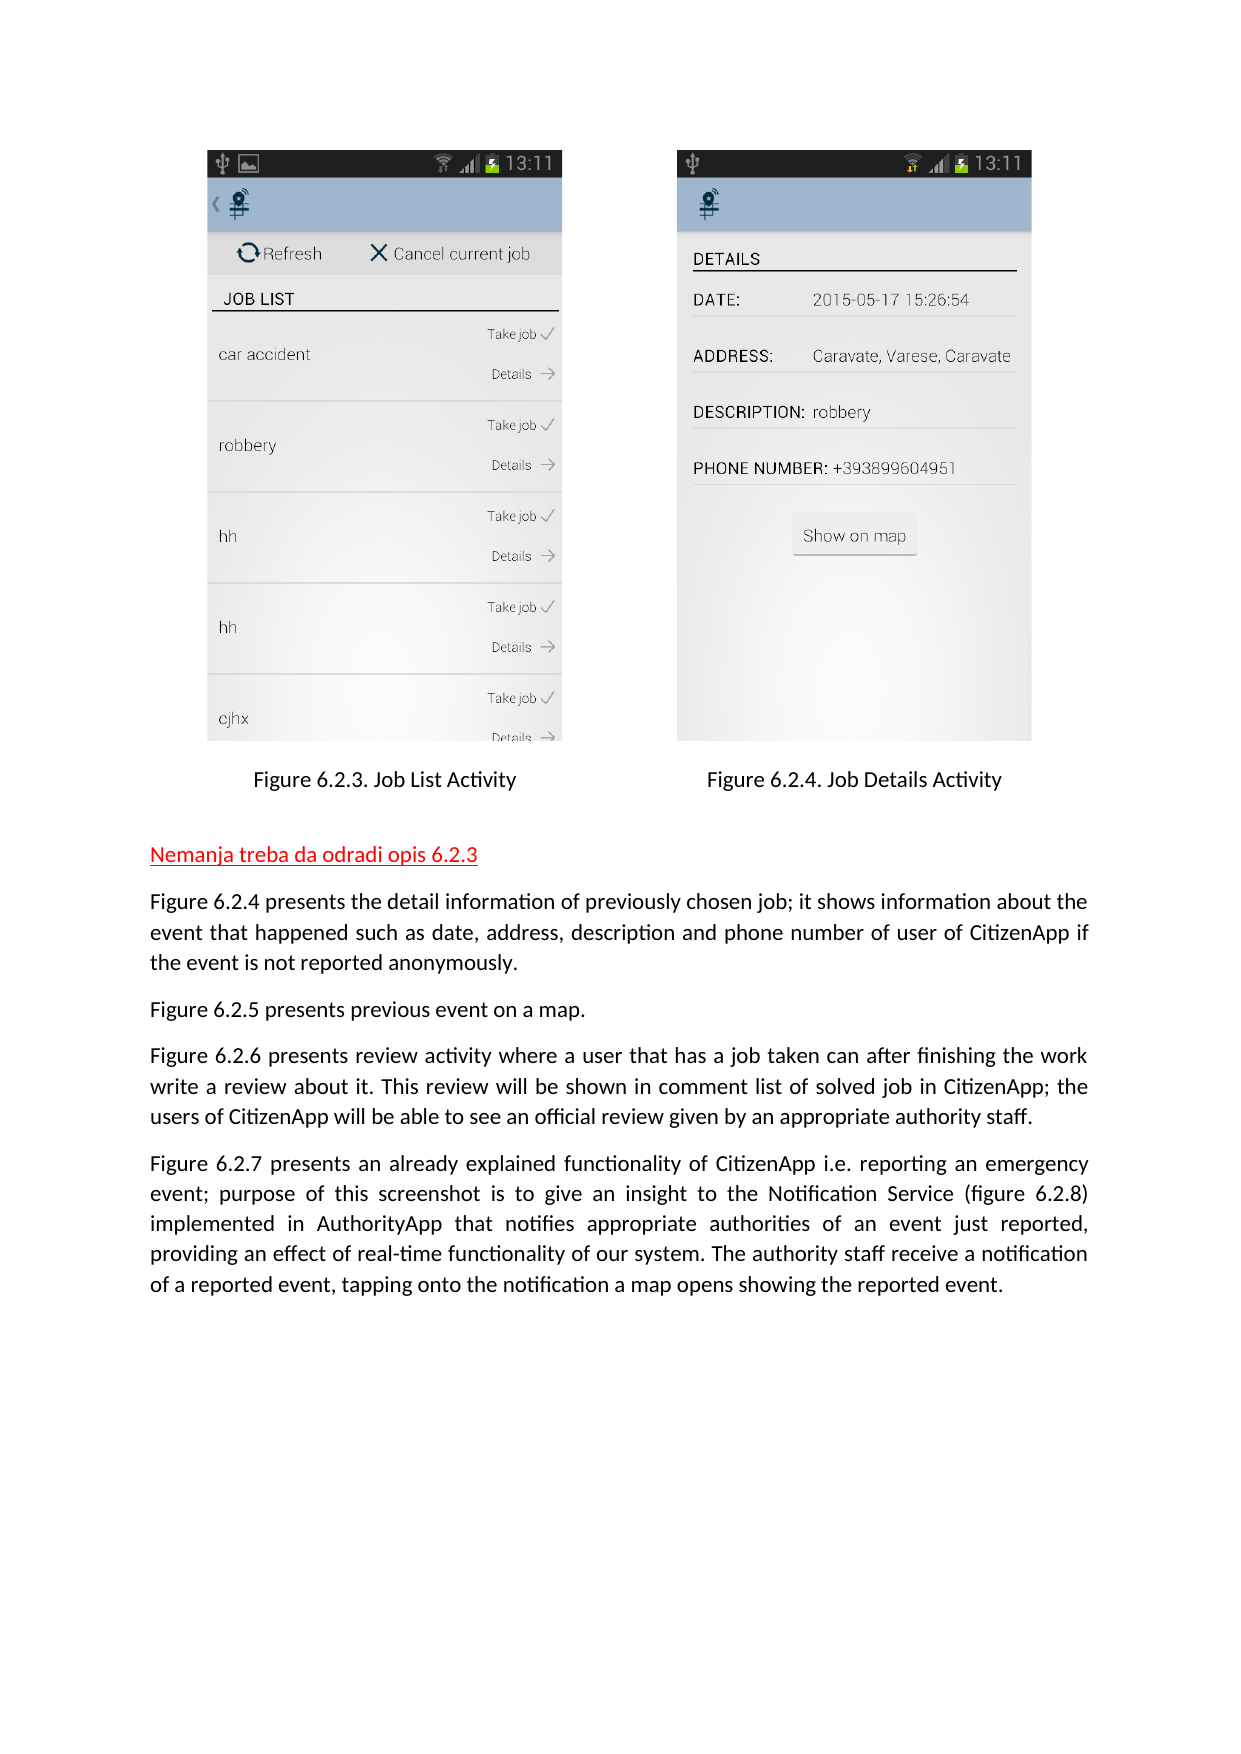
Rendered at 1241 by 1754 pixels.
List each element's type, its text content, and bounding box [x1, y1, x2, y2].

picture [207, 150, 563, 741]
text Figure 6.2.7 presents an already explained functionality of CitizenApp i.e. reporting an emergency event; purpose of this screenshot is to give an insight to the Notification Service (figure 6.2.8) implemented in AuthorityApp that notifies appropriate authorities of an event just reported, providing an effect of real-time functionality of our system. The authority staff receive a notification of a reported event, tapping onto the notification a map opens showing the reported event. [150, 1149, 1090, 1298]
text Nemanja treba da odradi opis 6.2.3 [150, 841, 1090, 868]
table_header Figure 6.2.3. Job List Activity [150, 150, 619, 794]
text Figure 6.2.4 presents the detail information of previously chosen job; it shows information about the event that happened such as date, address, description and phone number of user of CitizenApp if the event is not reported anonymously. [150, 887, 1090, 976]
table_header Figure 6.2.4. Job Details Activity [620, 150, 1089, 794]
text Figure 6.2.6 presents review activity where a user that has a job taken can after finishing the work write a review about it. This review will be shown in comment list of solved job in CitizenApp; the users of CitizenApp will be able to see an official review given by an appropriate authority staff. [150, 1042, 1090, 1130]
picture [677, 150, 1032, 741]
text Figure 6.2.5 presents previous event on a map. [150, 995, 1090, 1023]
